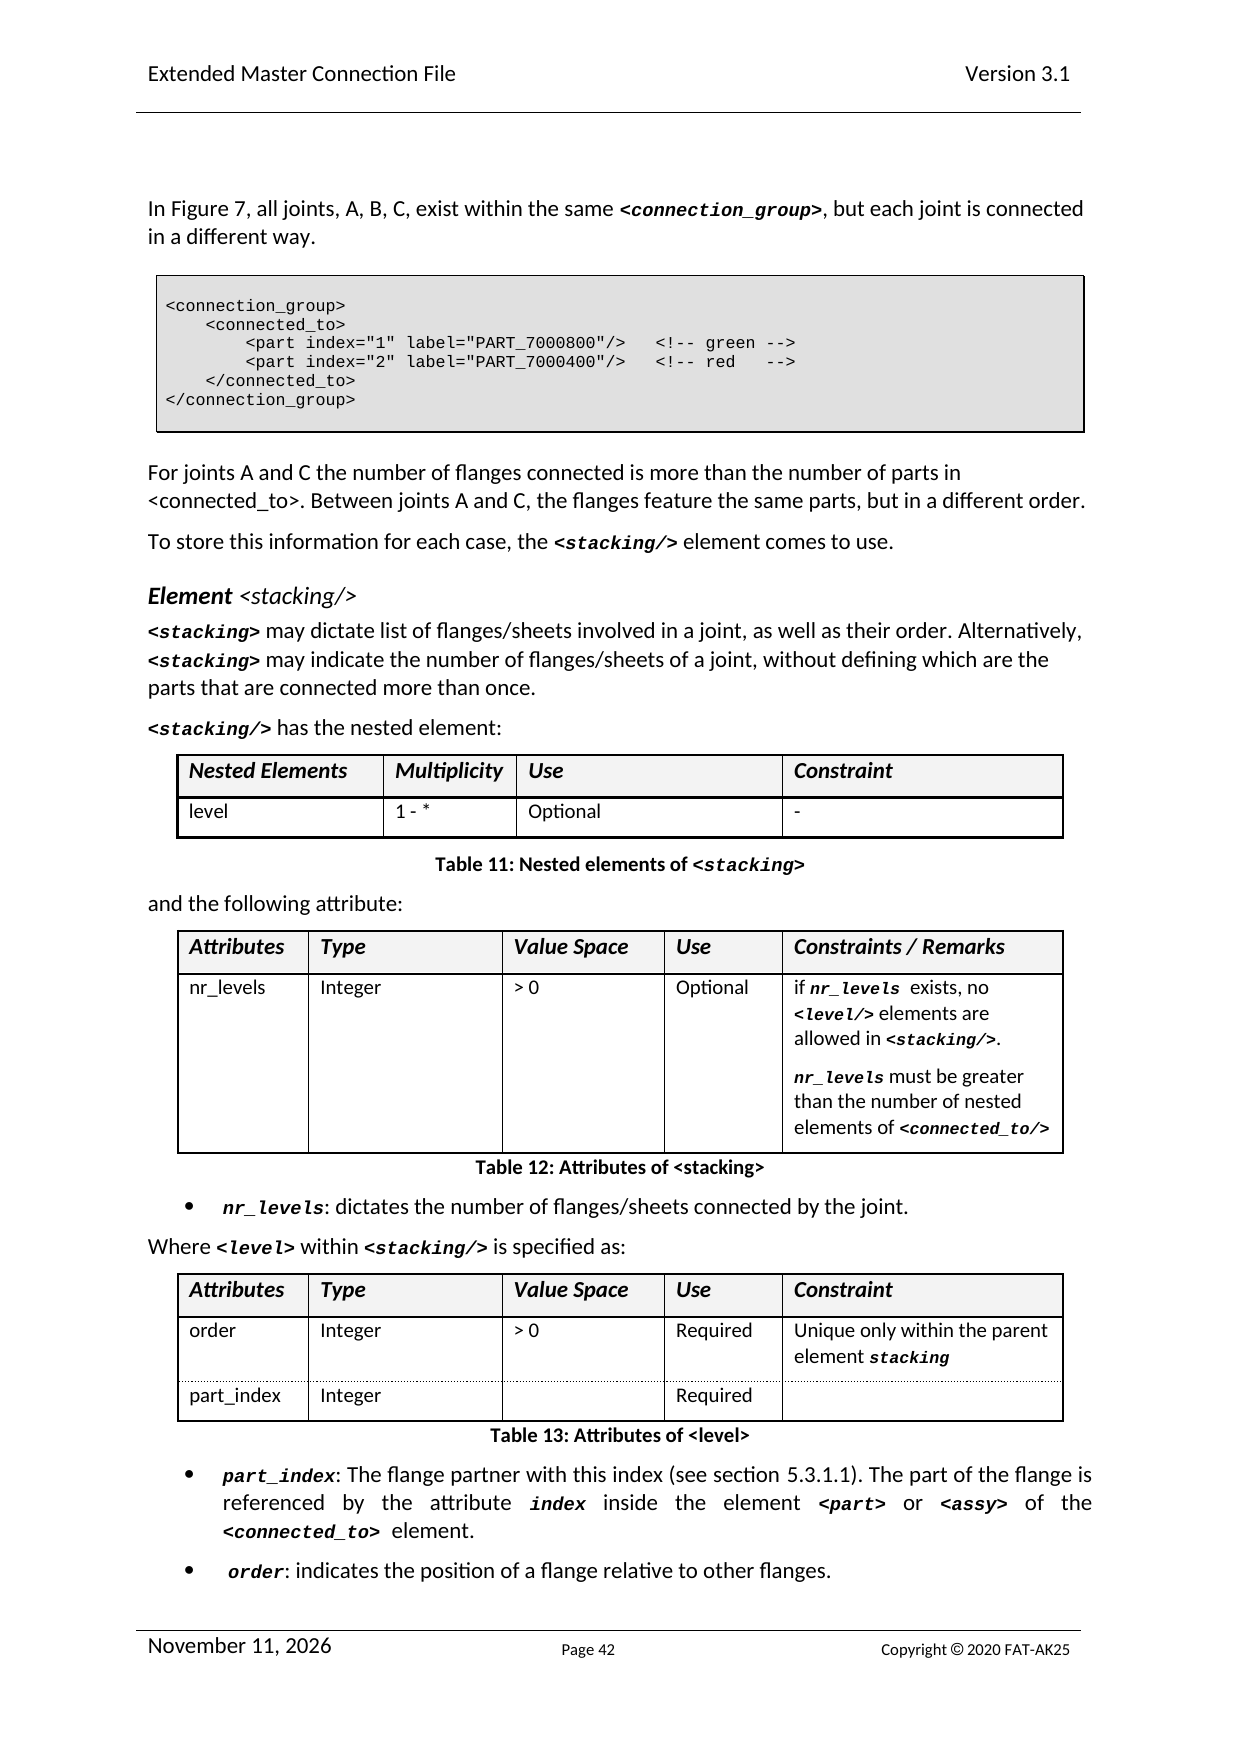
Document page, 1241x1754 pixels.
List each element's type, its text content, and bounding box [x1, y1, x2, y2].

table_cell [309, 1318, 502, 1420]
list part_index: The flange partner with this index (see section 5.3.1.1). The part of the flange is referenced by the attribute index inside the element <part> or <assy> of the <connected_to> element. [185, 1460, 1092, 1544]
list order: indicates the position of a flange relative to other flanges. [185, 1557, 1092, 1584]
text <stacking/> has the nested element: [148, 713, 1092, 741]
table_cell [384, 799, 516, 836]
text <connected_to> [157, 313, 1083, 332]
text Where <level> within <stacking/> is specified as: [148, 1232, 1092, 1261]
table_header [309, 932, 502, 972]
text and the following attribute: [148, 889, 1092, 917]
text Table 13: Attributes of <level> [148, 1422, 1092, 1447]
text <part index="2" label="PART_7000400"/> <!-- red --> [157, 351, 1083, 369]
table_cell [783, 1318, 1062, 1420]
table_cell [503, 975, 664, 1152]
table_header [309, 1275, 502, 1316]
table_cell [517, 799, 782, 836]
text In Figure 7, all joints, A, B, C, exist within the same <connection_group>, but each joint is connected in a different way. [148, 194, 1092, 250]
text </connected_to> [157, 369, 1083, 388]
text </connection_group> [157, 388, 1083, 407]
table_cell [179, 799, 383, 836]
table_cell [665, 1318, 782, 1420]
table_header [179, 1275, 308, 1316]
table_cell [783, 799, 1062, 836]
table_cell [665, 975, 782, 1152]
text To store this information for each case, the <stacking/> element comes to use. [148, 527, 1092, 555]
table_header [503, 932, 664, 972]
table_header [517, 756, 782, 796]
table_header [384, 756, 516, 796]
subtitle Element <stacking/> [148, 580, 1092, 610]
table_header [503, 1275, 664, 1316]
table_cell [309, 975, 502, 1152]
text <stacking> may dictate list of flanges/sheets involved in a joint, as well as their order. Alternatively, <stacking> may indicate the number of flanges/sheets of a joint, without defining which are the parts that are connected more than once. [148, 617, 1092, 701]
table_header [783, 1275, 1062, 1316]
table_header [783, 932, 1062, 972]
text <connection_group> [157, 294, 1083, 313]
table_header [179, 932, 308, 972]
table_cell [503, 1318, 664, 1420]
text Table 12: Attributes of <stacking> [148, 1154, 1092, 1179]
list nr_levels: dictates the number of flanges/sheets connected by the joint. [185, 1192, 1092, 1220]
text For joints A and C the number of flanges connected is more than the number of parts in <connected_to>. Between joints A and C, the flanges feature the same parts, but in a different order. [148, 458, 1092, 514]
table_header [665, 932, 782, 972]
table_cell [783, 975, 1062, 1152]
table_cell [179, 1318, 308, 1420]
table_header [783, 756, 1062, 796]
text <part index="1" label="PART_7000800"/> <!-- green --> [157, 332, 1083, 351]
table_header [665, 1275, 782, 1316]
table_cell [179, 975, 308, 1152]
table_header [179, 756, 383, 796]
text Table 11: Nested elements of <stacking> [148, 851, 1092, 877]
